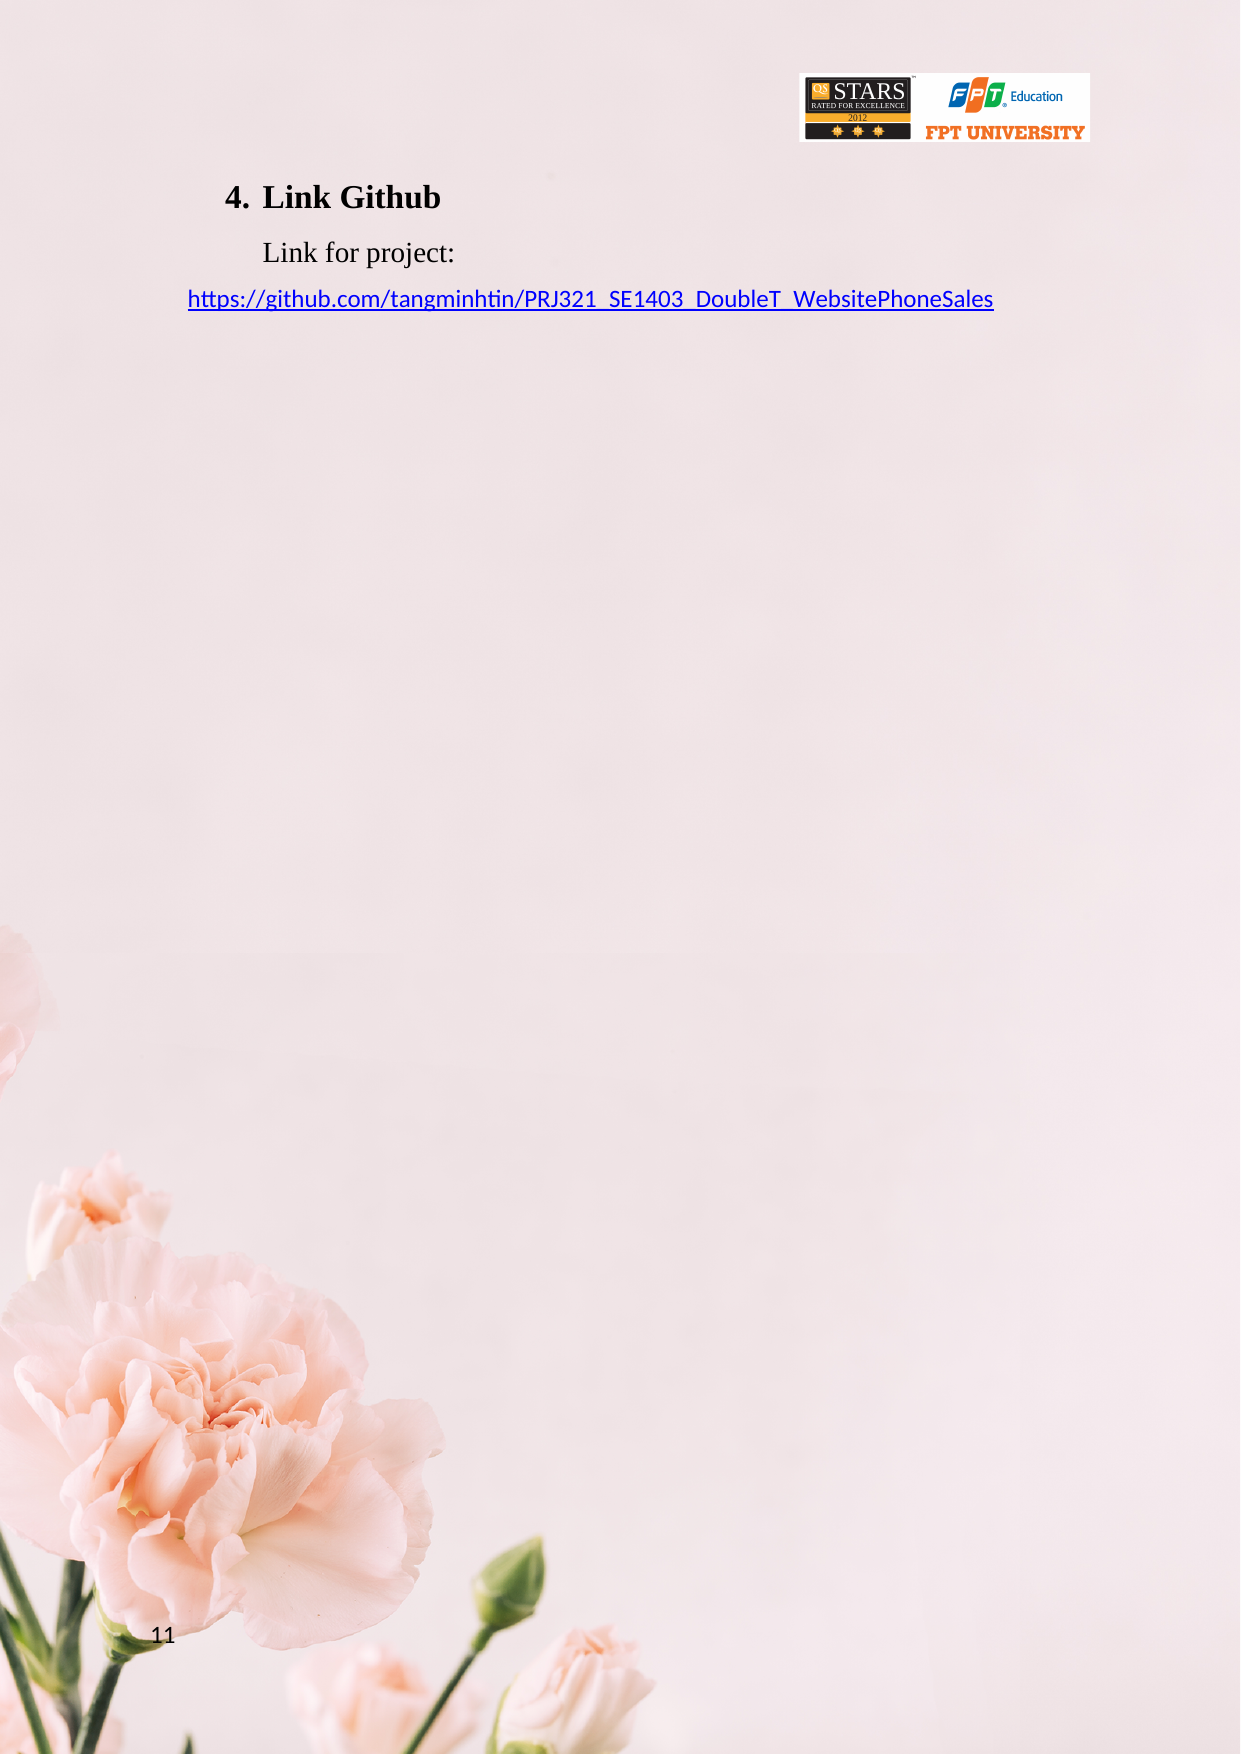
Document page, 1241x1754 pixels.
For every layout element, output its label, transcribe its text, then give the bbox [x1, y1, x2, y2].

list Link Github [225, 177, 1090, 216]
picture [0, 0, 1241, 1754]
text Link for project: https://github.com/tangminhtin/PRJ321_SE1403_DoubleT_WebsitePhoneSales [187, 235, 1090, 314]
